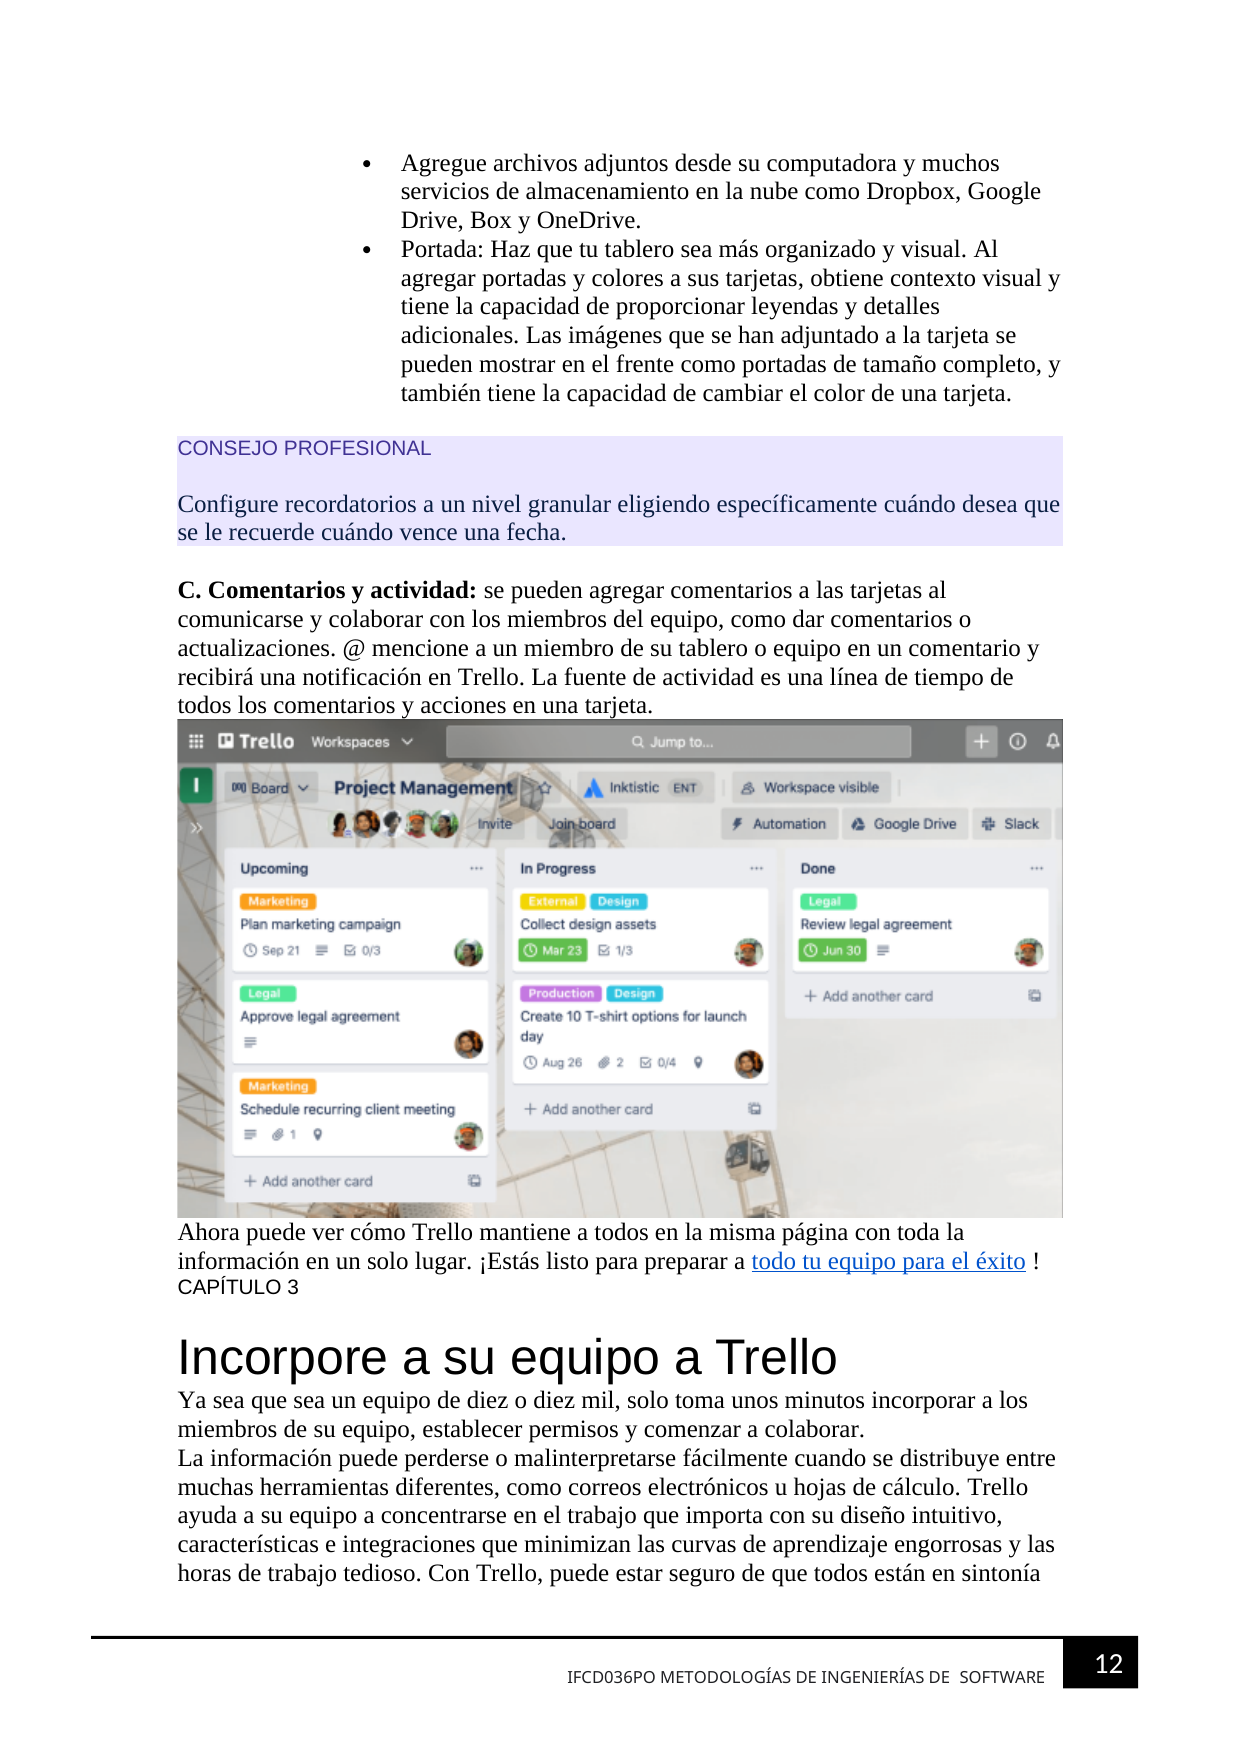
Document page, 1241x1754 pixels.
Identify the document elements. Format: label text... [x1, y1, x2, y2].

text C. Comentarios y actividad: se pueden agregar comentarios a las tarjetas al comunicarse y colaborar con los miembros del equipo, como dar comentarios o actualizaciones. @ mencione a un miembro de su tablero o equipo en un comentario y recibirá una notificación en Trello. La fuente de actividad es una línea de tiempo de todos los comentarios y acciones en una tarjeta. [177, 575, 1063, 719]
text CAPÍTULO 3 [177, 1275, 1063, 1299]
text CONSEJO PROFESIONAL [177, 436, 1063, 459]
picture [177, 719, 1063, 1218]
text Ya sea que sea un equipo de diez o diez mil, solo toma unos minutos incorporar a los miembros de su equipo, establecer permisos y comenzar a colaborar. [177, 1385, 1063, 1443]
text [177, 1443, 1063, 1587]
list Agregue archivos adjuntos desde su computadora y muchos servicios de almacenamiento en la nube como Dropbox, Google Drive, Box y OneDrive. [363, 148, 1063, 234]
text Configure recordatorios a un nivel granular eligiendo específicamente cuándo desea que se le recuerde cuándo vence una fecha. [177, 489, 1063, 546]
text Incorpore a su equipo a Trello [177, 1328, 1063, 1385]
text Ahora puede ver cómo Trello mantiene a todos en la misma página con toda la información en un solo lugar. ¡Estás listo para preparar a todo tu equipo para el éxito ! [177, 1218, 1063, 1275]
list Portada: Haz que tu tablero sea más organizado y visual. Al agregar portadas y colores a sus tarjetas, obtiene contexto visual y tiene la capacidad de proporcionar leyendas y detalles adicionales. Las imágenes que se han adjuntado a la tarjeta se pueden mostrar en el frente como portadas de tamaño completo, y también tiene la capacidad de cambiar el color de una tarjeta. [363, 234, 1063, 406]
